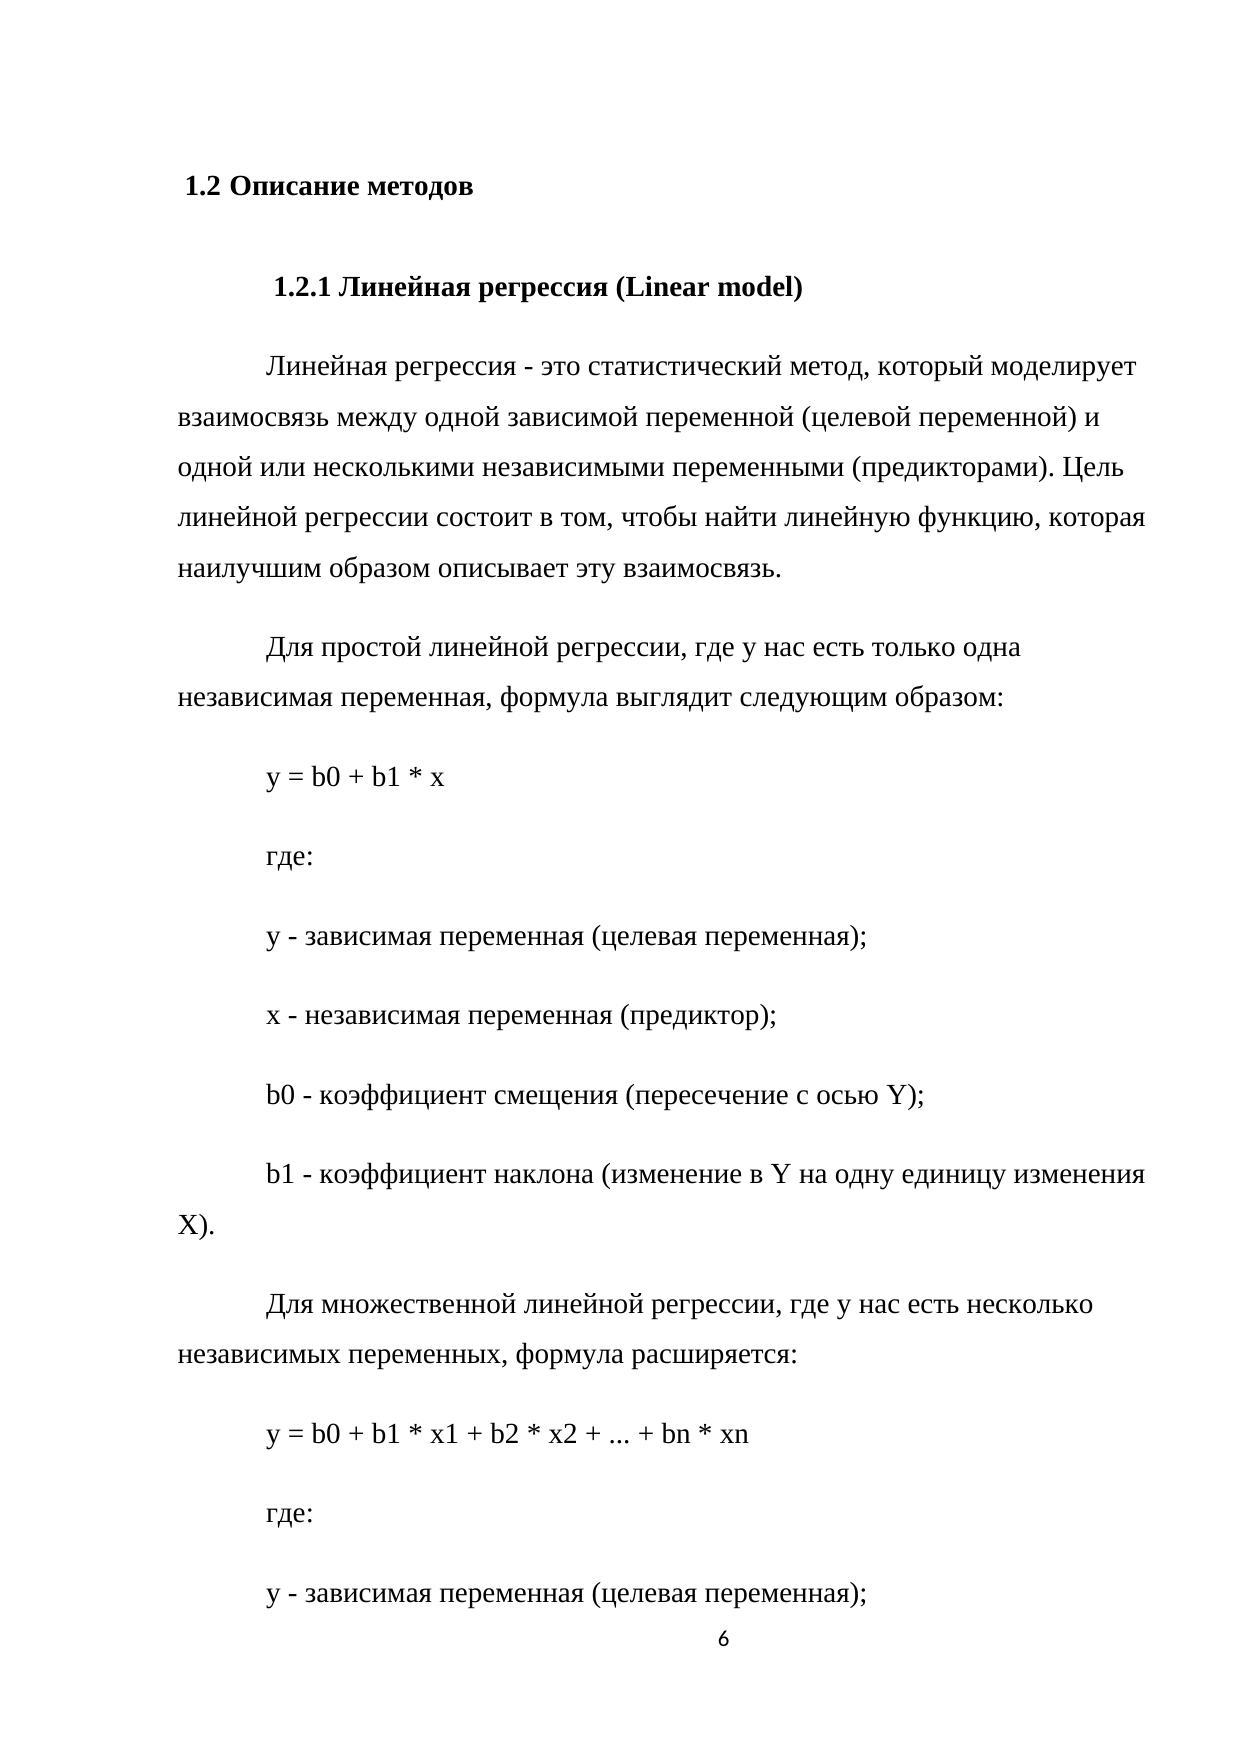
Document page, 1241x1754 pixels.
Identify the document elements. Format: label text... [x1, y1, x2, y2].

text Линейная регрессия - это статистический метод, который моделирует взаимосвязь между одной зависимой переменной (целевой переменной) и одной или несколькими независимыми переменными (предикторами). Цель линейной регрессии состоит в том, чтобы найти линейную функцию, которая наилучшим образом описывает эту взаимосвязь. [177, 348, 1181, 583]
text y = b0 + b1 * x1 + b2 * x2 + ... + bn * xn [177, 1416, 1181, 1449]
text b0 - коэффициент смещения (пересечение с осью Y); [177, 1077, 1181, 1111]
text y - зависимая переменная (целевая переменная); [177, 918, 1181, 952]
text x - независимая переменная (предиктор); [177, 997, 1181, 1031]
text y - зависимая переменная (целевая переменная); [177, 1575, 1181, 1608]
text Для множественной линейной регрессии, где у нас есть несколько независимых переменных, формула расширяется: [177, 1286, 1181, 1370]
text где: [177, 1496, 1181, 1529]
text 1.2.1 Линейная регрессия (Linear model) [177, 269, 1181, 303]
text Для простой линейной регрессии, где у нас есть только одна независимая переменная, формула выглядит следующим образом: [177, 629, 1181, 713]
list Описание методов [184, 168, 1181, 202]
text b1 - коэффициент наклона (изменение в Y на одну единицу изменения X). [177, 1156, 1181, 1240]
text y = b0 + b1 * x [177, 759, 1181, 793]
text где: [177, 838, 1181, 872]
